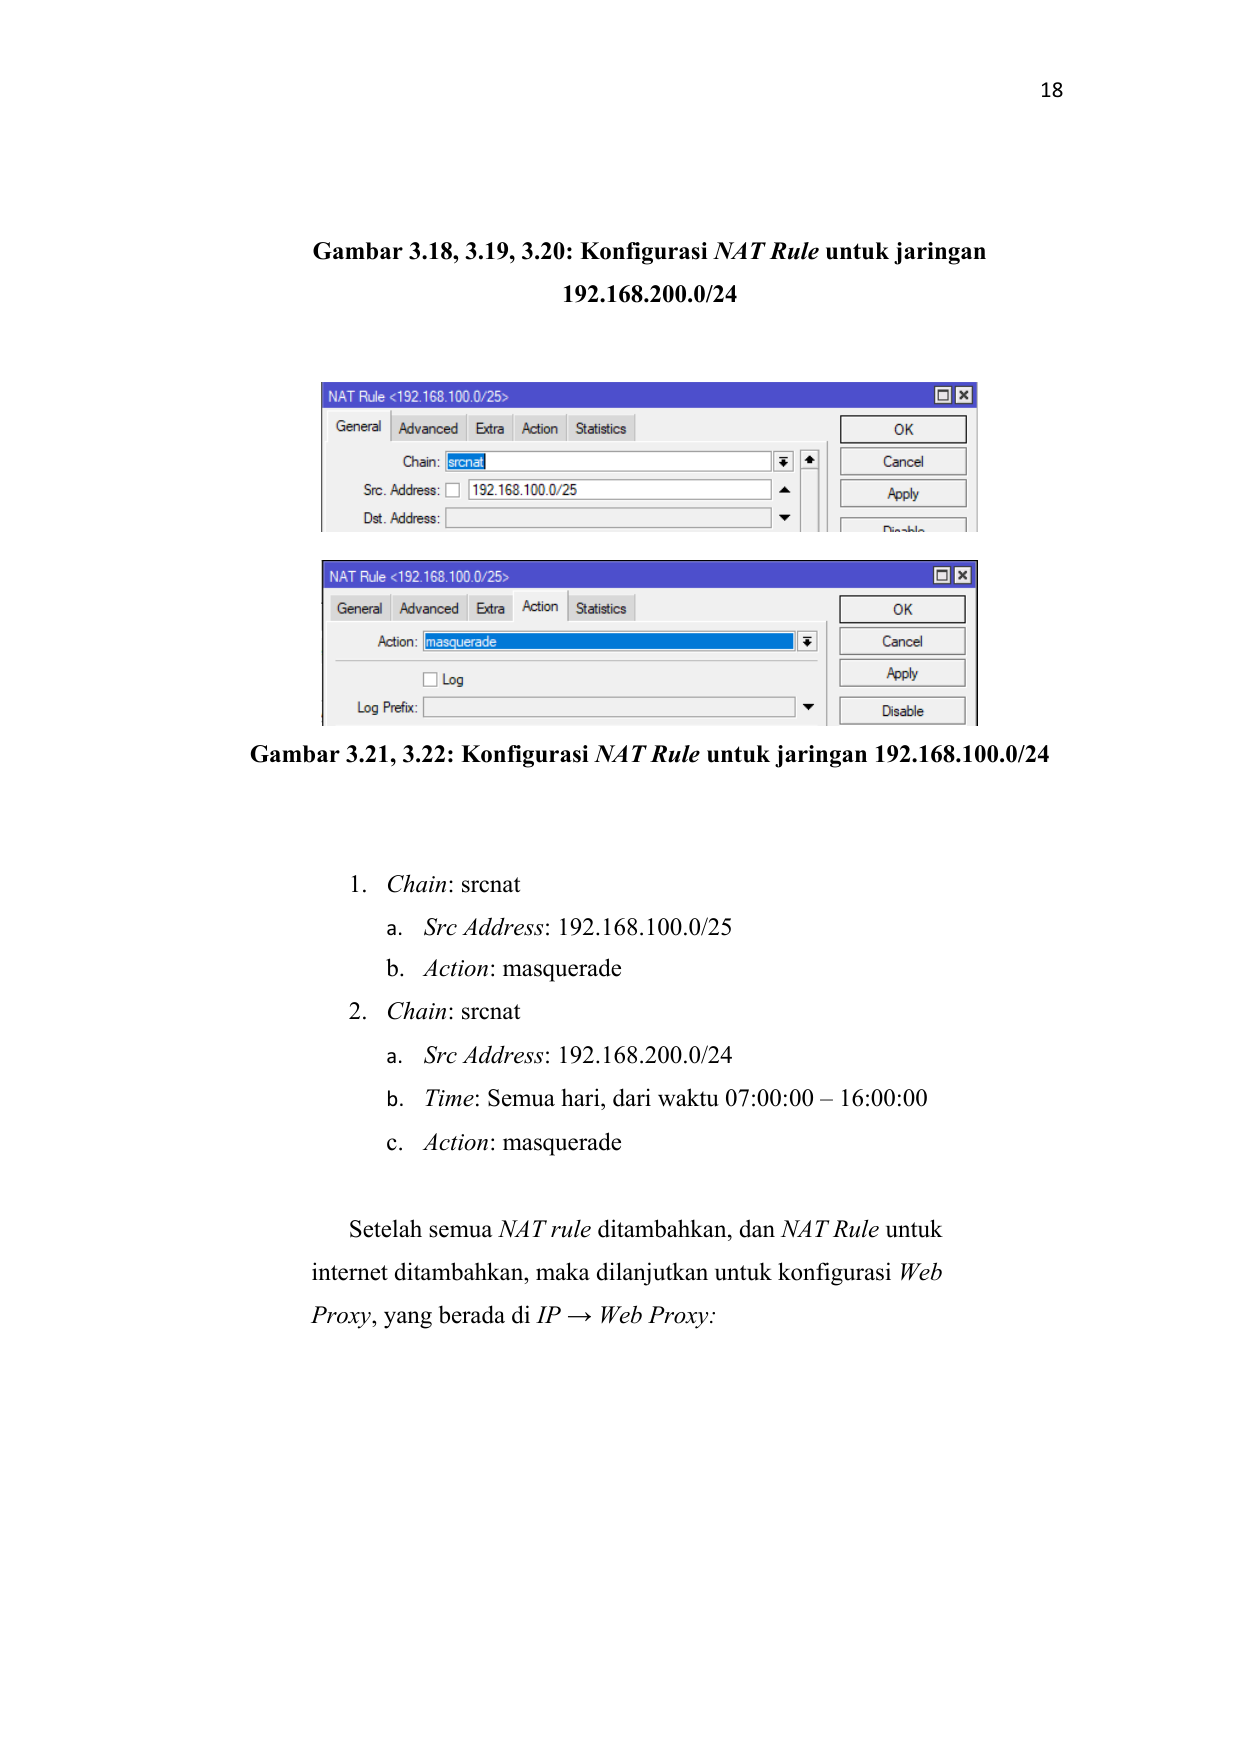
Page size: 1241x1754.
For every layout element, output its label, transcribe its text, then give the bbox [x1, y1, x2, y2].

list Action: masquerade [386, 953, 1063, 982]
text Gambar 3.21, 3.22: Konfigurasi NAT Rule untuk jaringan 192.168.100.0/24 [236, 739, 1063, 768]
list Chain: srcnat [349, 869, 1063, 897]
list Action: masquerade [386, 1127, 1063, 1156]
picture [321, 382, 978, 532]
text Gambar 3.18, 3.19, 3.20: Konfigurasi NAT Rule untuk jaringan 192.168.200.0/24 [236, 236, 1063, 308]
list Src Address: 192.168.200.0/24 [386, 1040, 1063, 1069]
list Time: Semua hari, dari waktu 07:00:00 – 16:00:00 [386, 1083, 1063, 1112]
list Src Address: 192.168.100.0/25 [386, 912, 1063, 941]
picture [321, 560, 978, 726]
list Setelah semua NAT rule ditambahkan, dan NAT Rule untuk internet ditambahkan, maka dilanjutkan untuk konfigurasi Web Proxy, yang berada di IP → Web Proxy: [311, 1214, 988, 1329]
list Chain: srcnat [349, 996, 1063, 1025]
